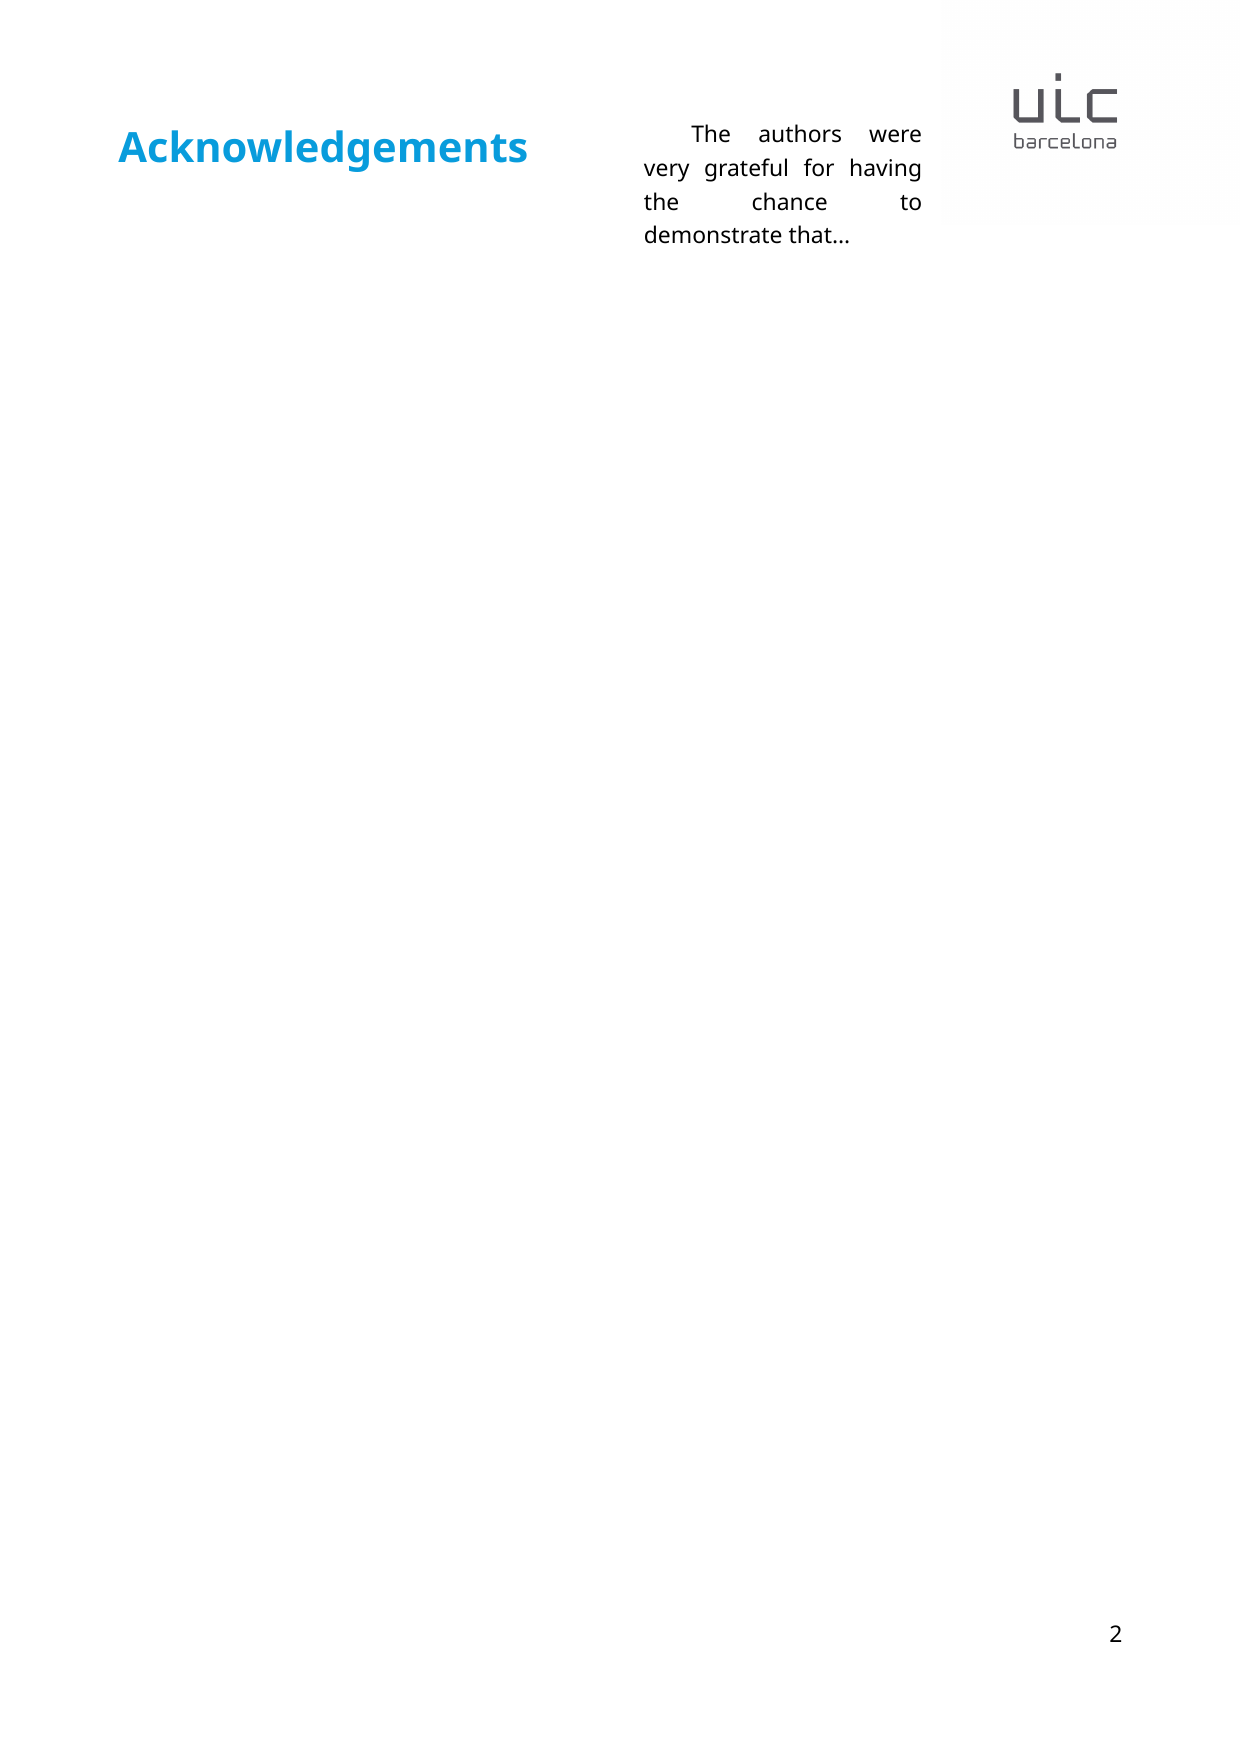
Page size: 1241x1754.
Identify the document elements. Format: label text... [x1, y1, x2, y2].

subtitle Acknowledgements [118, 118, 596, 175]
text The authors were very grateful for having the chance to demonstrate that… [644, 118, 1122, 251]
picture [941, 0, 1240, 225]
